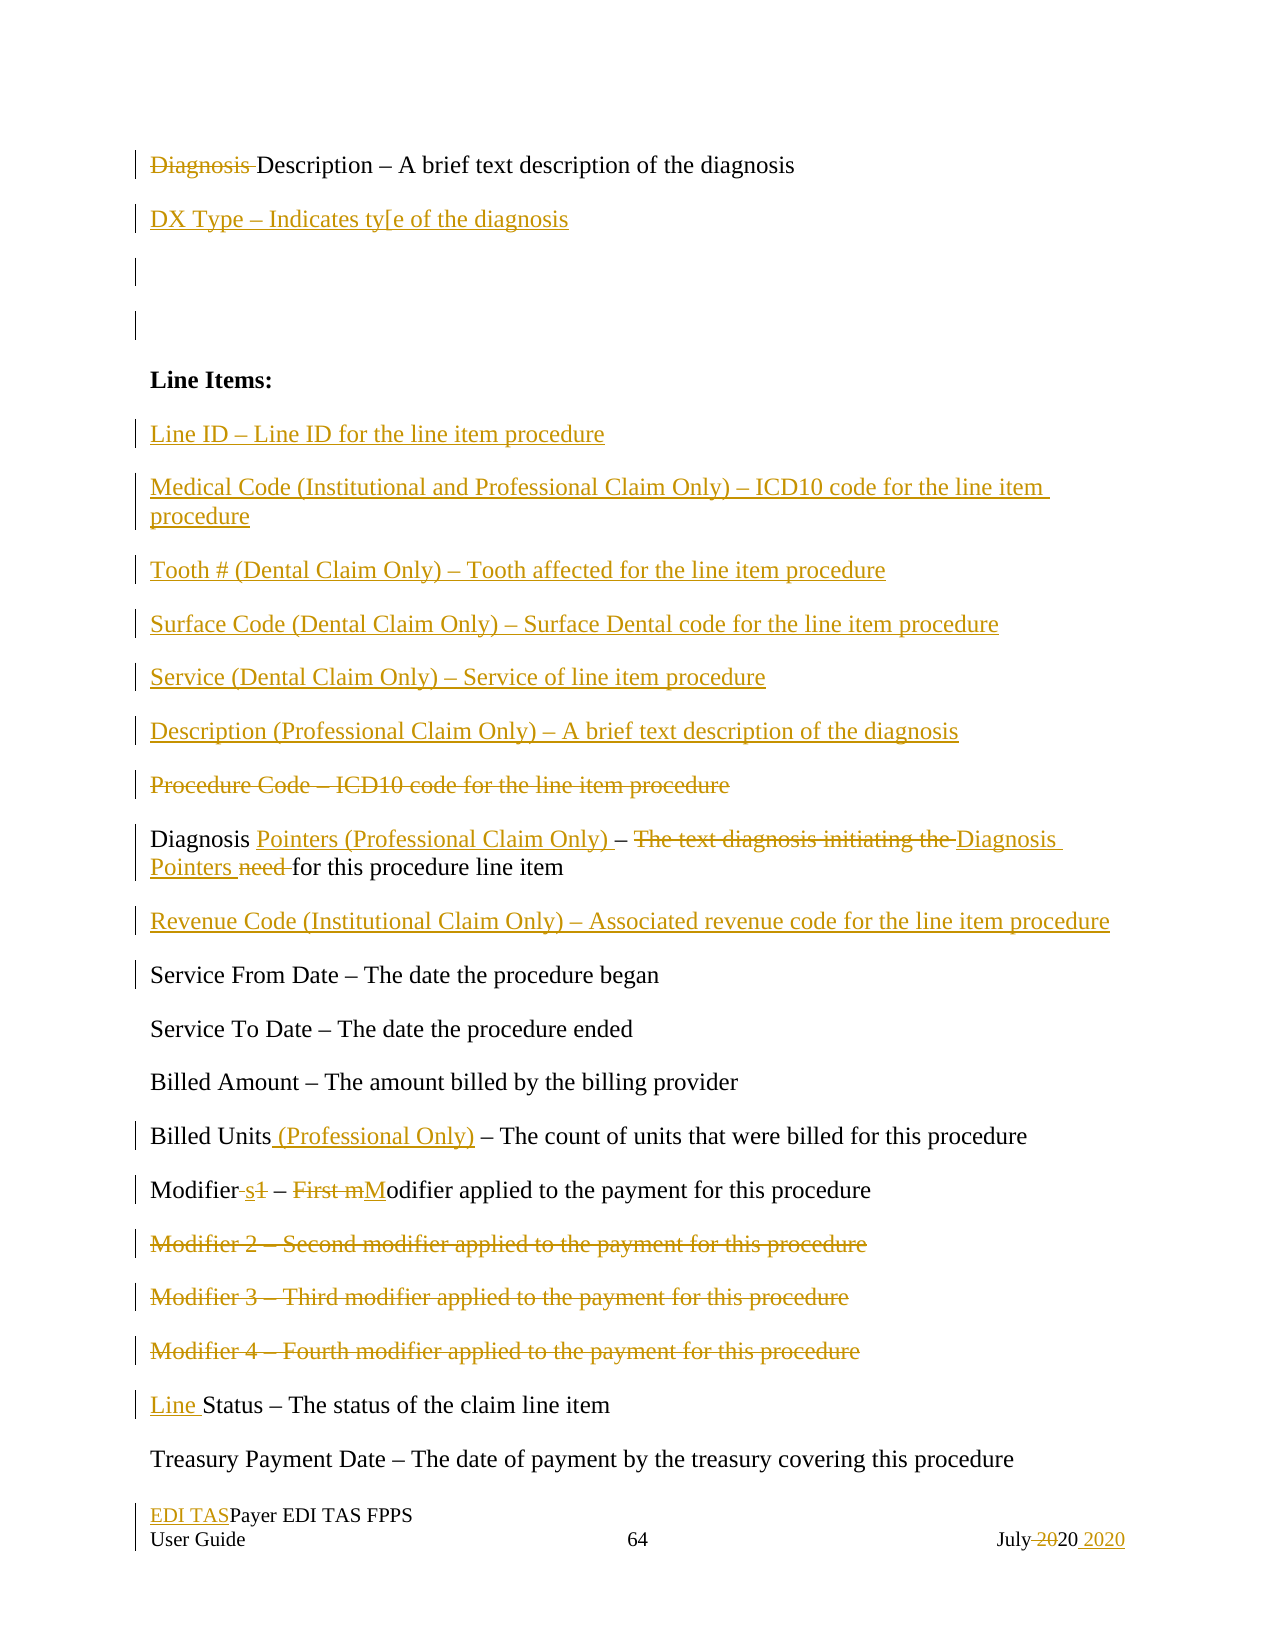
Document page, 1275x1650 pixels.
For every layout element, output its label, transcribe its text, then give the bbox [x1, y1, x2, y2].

text Status – The status of the claim line item [150, 1390, 1125, 1419]
text Service To Date – The date the procedure ended [150, 1014, 1125, 1042]
text Service From Date – The date the procedure began [150, 960, 1125, 989]
text Modifier – odifier applied to the payment for this procedure [150, 1175, 1125, 1204]
text Line Items: [150, 365, 1125, 394]
text Treasury Payment Date – The date of payment by the treasury covering this procedure [150, 1444, 1125, 1472]
text Diagnosis – for this procedure line item [150, 824, 1125, 881]
text Billed Units – The count of units that were billed for this procedure [150, 1121, 1125, 1150]
text Billed Amount – The amount billed by the billing provider [150, 1067, 1125, 1096]
text Description – A brief text description of the diagnosis [150, 150, 1125, 179]
